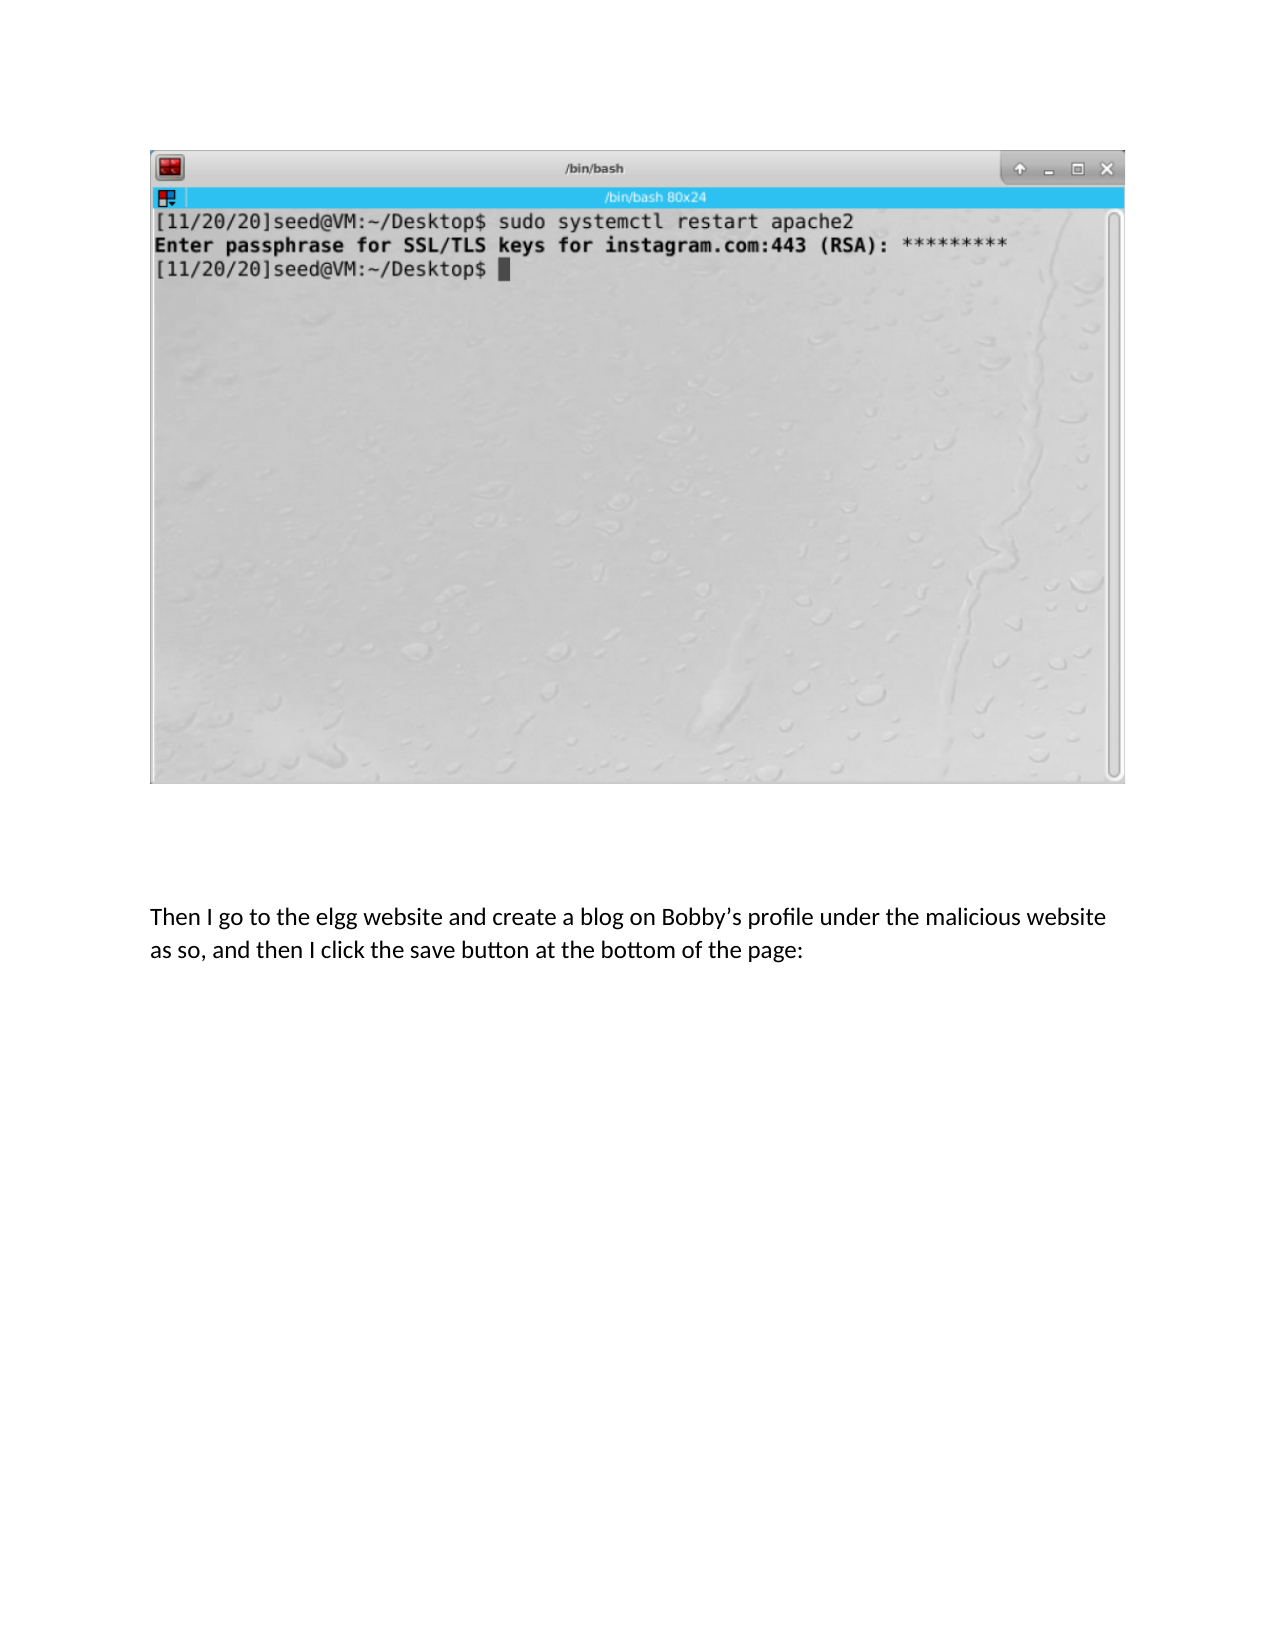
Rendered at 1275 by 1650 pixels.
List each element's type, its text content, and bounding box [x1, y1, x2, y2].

picture [150, 150, 1125, 784]
text Then I go to the elgg website and create a blog on Bobby’s profile under the malicious website as so, and then I click the save button at the bottom of the page: [150, 901, 1125, 964]
